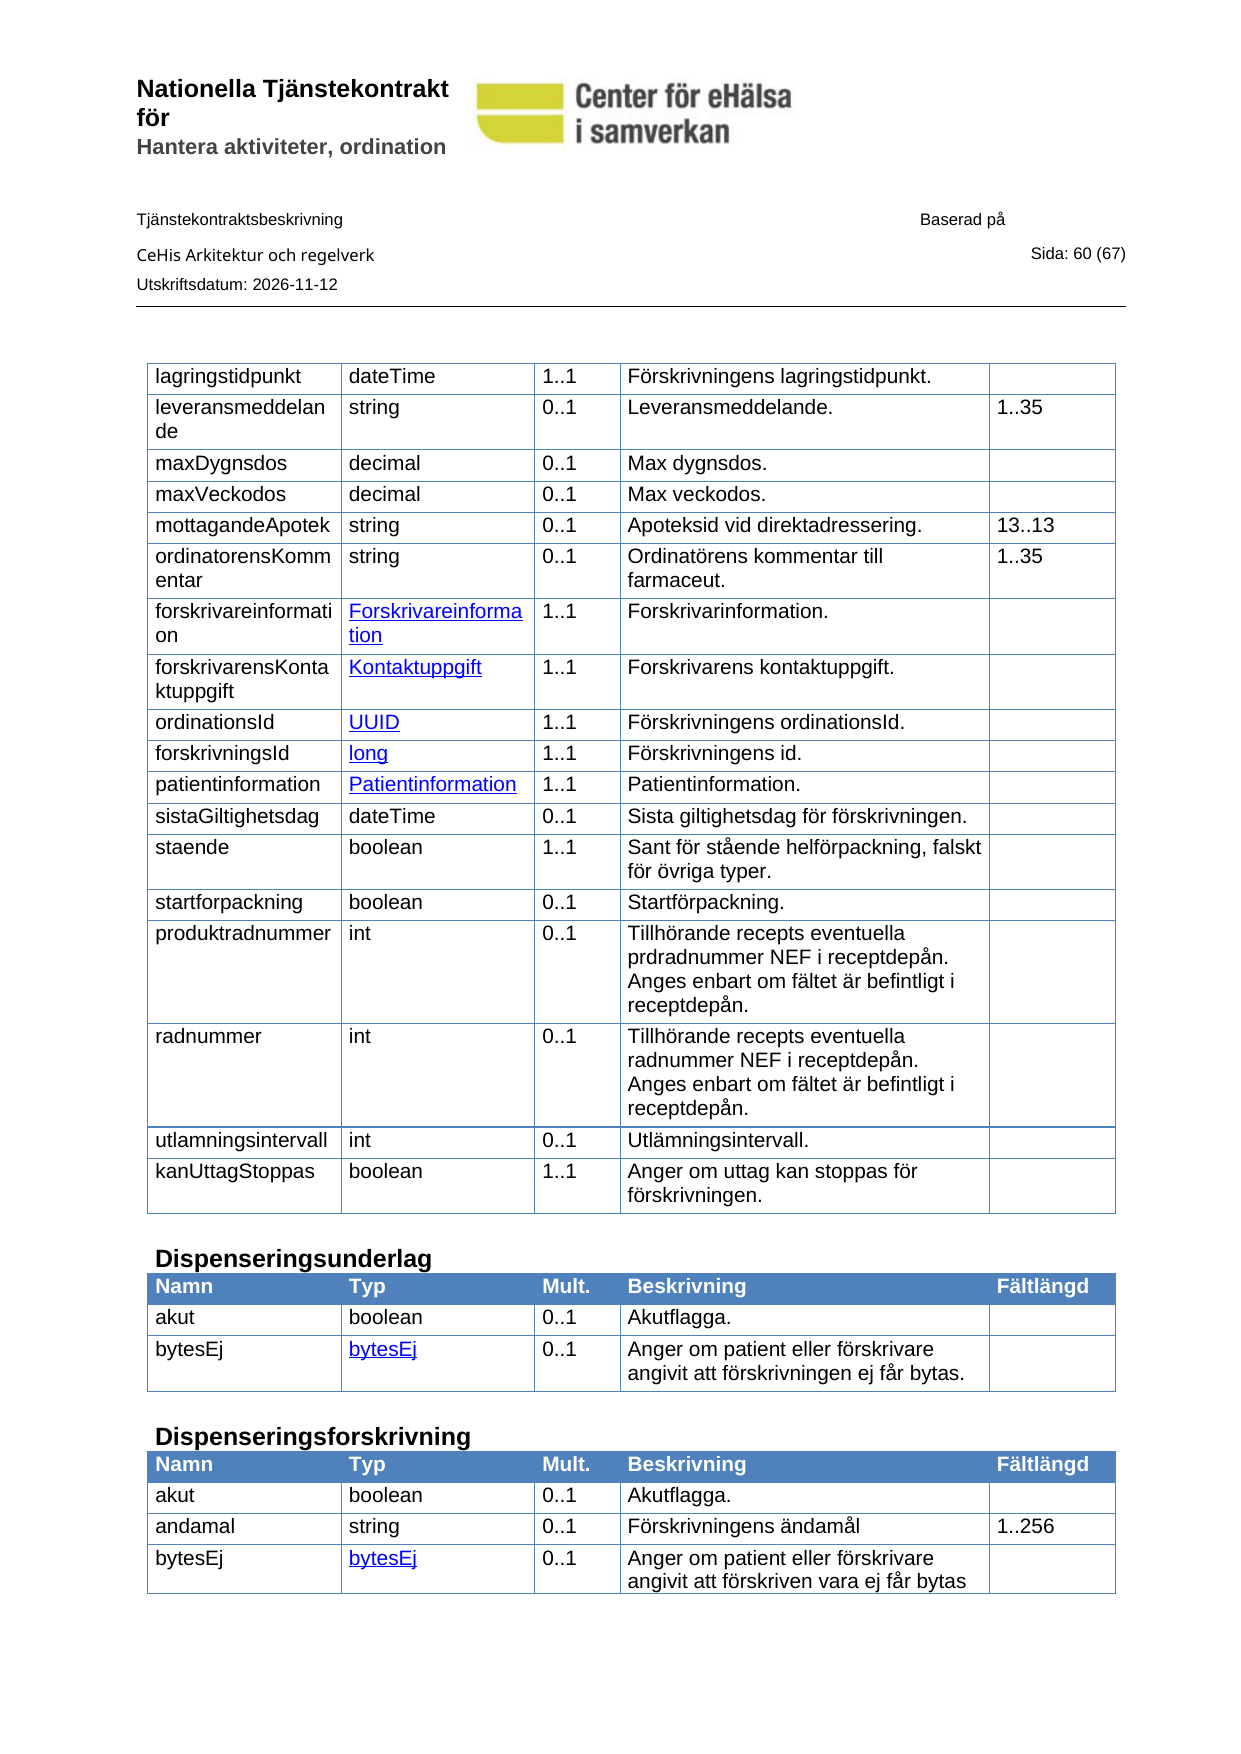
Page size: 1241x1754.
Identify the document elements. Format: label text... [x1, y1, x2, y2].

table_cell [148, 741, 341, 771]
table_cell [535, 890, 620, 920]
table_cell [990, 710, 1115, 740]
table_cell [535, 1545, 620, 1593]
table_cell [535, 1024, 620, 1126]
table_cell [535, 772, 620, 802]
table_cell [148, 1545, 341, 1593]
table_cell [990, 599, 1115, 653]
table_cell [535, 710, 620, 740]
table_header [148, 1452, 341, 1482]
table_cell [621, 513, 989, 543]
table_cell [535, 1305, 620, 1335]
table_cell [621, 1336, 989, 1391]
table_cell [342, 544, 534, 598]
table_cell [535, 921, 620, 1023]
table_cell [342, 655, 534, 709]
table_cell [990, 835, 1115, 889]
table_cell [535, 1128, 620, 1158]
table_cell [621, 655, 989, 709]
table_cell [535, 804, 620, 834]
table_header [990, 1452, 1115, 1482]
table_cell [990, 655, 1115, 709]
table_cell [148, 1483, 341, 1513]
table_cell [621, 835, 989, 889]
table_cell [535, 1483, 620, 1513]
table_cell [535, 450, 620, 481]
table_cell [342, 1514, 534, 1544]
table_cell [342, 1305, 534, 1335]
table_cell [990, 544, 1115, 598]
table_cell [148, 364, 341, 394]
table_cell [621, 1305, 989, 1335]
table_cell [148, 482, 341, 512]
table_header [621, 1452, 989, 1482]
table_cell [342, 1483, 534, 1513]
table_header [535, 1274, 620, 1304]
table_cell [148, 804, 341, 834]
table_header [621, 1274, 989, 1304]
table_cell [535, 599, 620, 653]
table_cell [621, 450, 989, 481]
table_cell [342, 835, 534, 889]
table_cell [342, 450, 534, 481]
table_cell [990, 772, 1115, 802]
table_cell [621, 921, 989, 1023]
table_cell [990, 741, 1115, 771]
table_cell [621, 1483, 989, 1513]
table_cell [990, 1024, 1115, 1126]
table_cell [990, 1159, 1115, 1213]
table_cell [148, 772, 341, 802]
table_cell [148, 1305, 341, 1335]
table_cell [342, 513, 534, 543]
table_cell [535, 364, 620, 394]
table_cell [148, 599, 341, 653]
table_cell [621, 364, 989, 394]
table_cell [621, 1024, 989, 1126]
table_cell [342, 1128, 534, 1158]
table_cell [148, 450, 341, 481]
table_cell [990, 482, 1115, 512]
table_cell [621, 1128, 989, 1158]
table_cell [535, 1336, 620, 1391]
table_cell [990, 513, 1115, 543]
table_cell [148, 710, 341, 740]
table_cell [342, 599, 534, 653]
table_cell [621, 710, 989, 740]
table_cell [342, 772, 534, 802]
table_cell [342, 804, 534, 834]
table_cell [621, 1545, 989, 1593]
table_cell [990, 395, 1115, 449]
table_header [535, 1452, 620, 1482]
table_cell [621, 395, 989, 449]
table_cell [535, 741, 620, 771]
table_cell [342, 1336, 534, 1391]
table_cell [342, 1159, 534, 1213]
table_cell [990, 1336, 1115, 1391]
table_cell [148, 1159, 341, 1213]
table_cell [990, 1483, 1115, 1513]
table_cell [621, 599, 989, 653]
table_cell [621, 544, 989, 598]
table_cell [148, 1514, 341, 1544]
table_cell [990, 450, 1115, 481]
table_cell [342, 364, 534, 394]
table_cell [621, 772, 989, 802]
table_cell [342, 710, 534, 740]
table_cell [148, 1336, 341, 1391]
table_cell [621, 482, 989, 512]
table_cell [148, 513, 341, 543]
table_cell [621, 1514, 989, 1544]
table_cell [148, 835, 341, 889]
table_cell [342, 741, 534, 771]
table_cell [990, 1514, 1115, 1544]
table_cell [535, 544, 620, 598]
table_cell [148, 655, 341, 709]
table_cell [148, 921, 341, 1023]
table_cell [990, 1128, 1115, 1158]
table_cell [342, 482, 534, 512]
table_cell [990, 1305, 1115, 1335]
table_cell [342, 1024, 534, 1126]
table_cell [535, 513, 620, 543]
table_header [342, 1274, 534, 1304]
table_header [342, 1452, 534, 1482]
text Dispenseringsunderlag [148, 1244, 1181, 1273]
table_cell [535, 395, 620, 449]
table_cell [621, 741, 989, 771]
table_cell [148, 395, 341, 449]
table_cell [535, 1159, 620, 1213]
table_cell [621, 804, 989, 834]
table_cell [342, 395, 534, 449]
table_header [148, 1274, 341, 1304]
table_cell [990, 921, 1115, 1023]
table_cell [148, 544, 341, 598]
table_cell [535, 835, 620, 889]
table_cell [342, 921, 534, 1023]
picture [471, 78, 797, 151]
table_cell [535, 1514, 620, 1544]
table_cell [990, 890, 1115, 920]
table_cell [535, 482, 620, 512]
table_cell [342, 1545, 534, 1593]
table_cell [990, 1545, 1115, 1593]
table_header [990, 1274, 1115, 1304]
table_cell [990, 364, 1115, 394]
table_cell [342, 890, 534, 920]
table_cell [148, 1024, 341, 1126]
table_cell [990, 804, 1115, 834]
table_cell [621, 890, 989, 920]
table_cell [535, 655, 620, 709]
text Dispenseringsforskrivning [148, 1422, 1181, 1451]
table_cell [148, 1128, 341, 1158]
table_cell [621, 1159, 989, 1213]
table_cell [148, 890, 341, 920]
